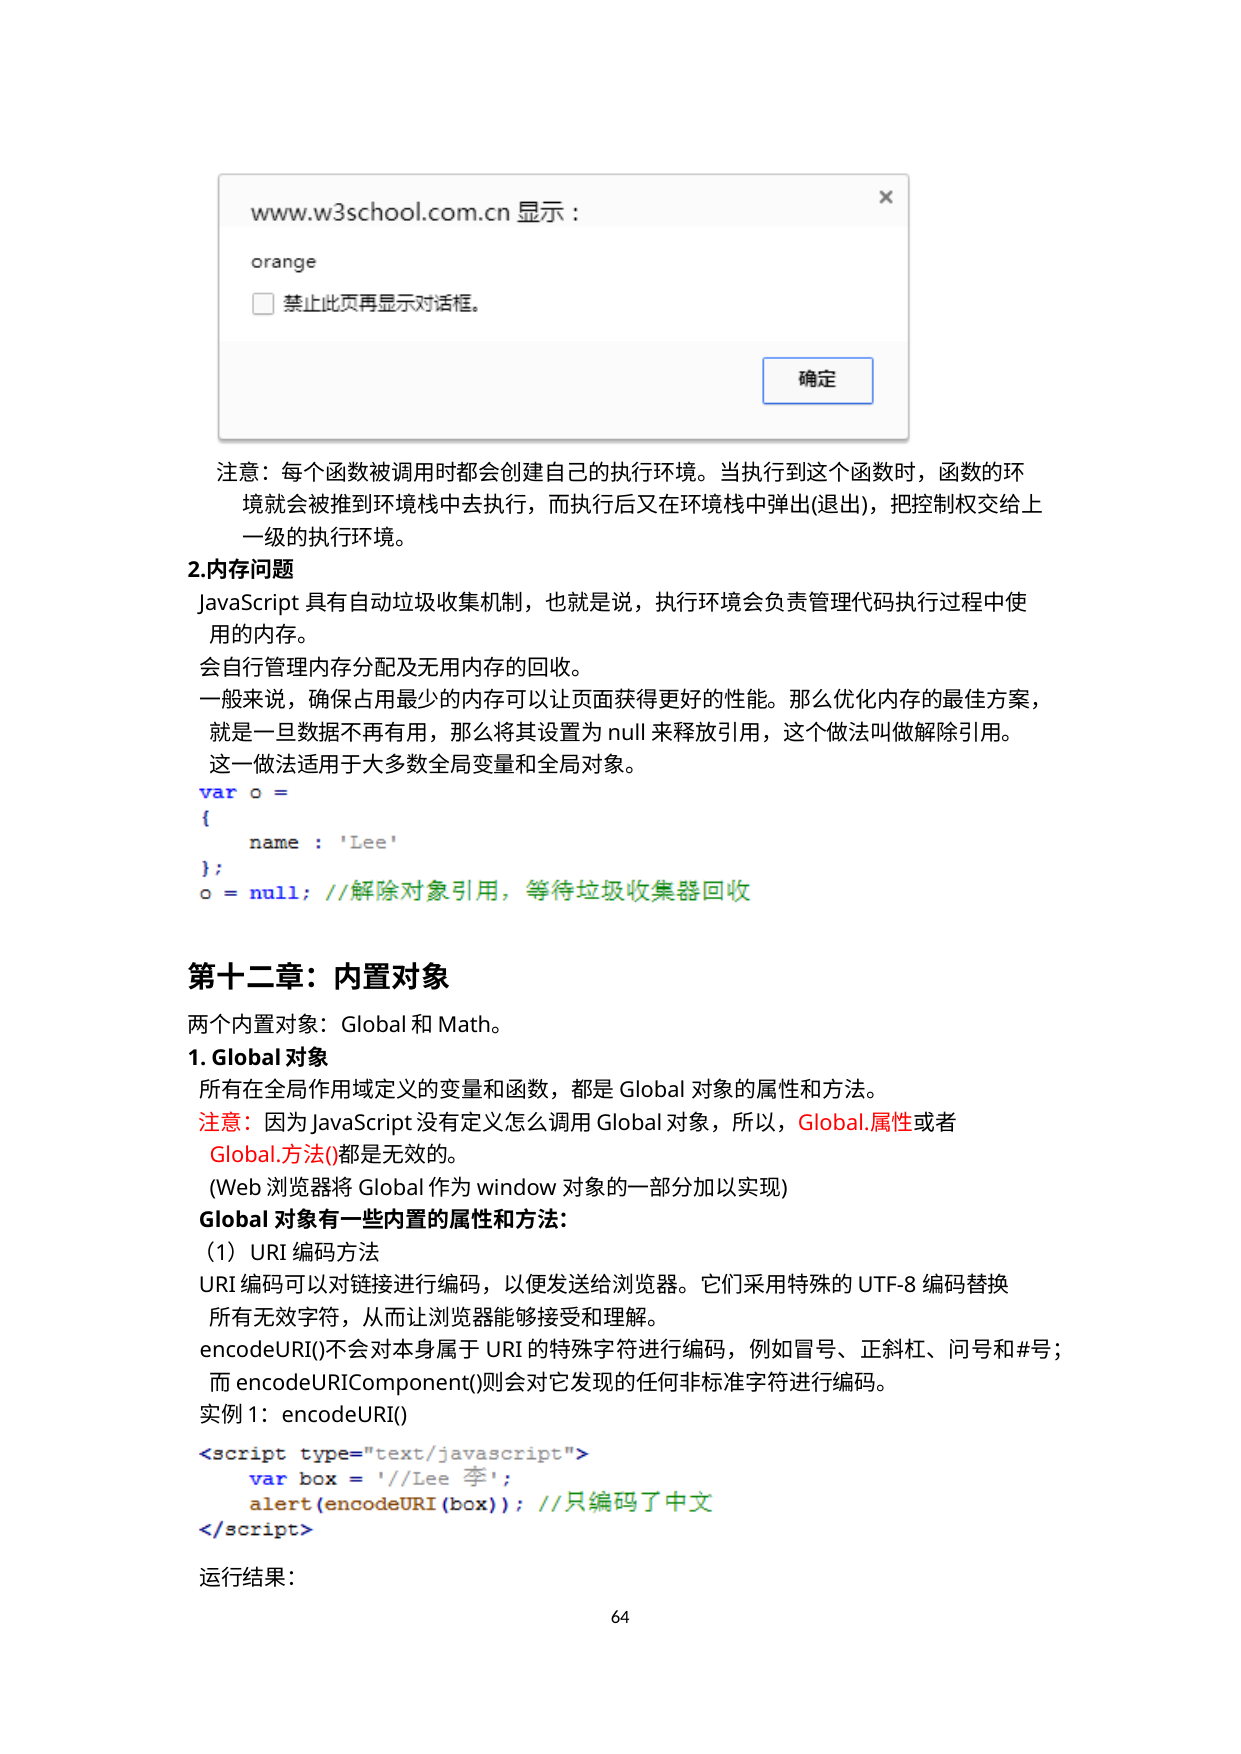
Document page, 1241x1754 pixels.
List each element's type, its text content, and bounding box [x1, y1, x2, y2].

picture [198, 1444, 748, 1545]
text Global 对象有一些内置的属性和方法： [187, 1202, 1053, 1234]
text URI编码可以对链接进行编码，以便发送给浏览器。它们采用特殊的UTF-8 编码替换 [187, 1267, 1053, 1299]
text 运行结果： [187, 1559, 1053, 1592]
text 一般来说，确保占用最少的内存可以让页面获得更好的性能。那么优化内存的最佳方案， [187, 682, 1053, 714]
text 1. Global对象 [187, 1039, 1053, 1072]
text JavaScript 具有自动垃圾收集机制，也就是说，执行环境会负责管理代码执行过程中使 [187, 584, 1053, 617]
picture [216, 170, 913, 447]
text encodeURI()不会对本身属于URI的特殊字符进行编码，例如冒号、正斜杠、问号和#号；而encodeURIComponent()则会对它发现的任何非标准字符进行编码。 [187, 1332, 1053, 1397]
text 第十二章：内置对象 [187, 942, 1053, 1007]
text 实例1：encodeURI() [187, 1397, 1053, 1429]
picture [198, 782, 784, 907]
text 境就会被推到环境栈中去执行，而执行后又在环境栈中弹出(退出)，把控制权交给上 [187, 487, 1053, 519]
text （1）URI 编码方法 [187, 1234, 1053, 1267]
text 注意：每个函数被调用时都会创建自己的执行环境。当执行到这个函数时，函数的环 [187, 454, 1053, 487]
text 所有无效字符，从而让浏览器能够接受和理解。 [187, 1299, 1053, 1332]
text 两个内置对象：Global和Math。 [187, 1007, 1053, 1039]
text 注意：因为JavaScript没有定义怎么调用Global对象，所以，Global.属性或者 [187, 1104, 1053, 1137]
text 用的内存。 [187, 617, 1053, 649]
text 2.内存问题 [187, 552, 1053, 584]
text 就是一旦数据不再有用，那么将其设置为null 来释放引用，这个做法叫做解除引用。 [187, 714, 1053, 747]
text 一级的执行环境。 [187, 519, 1053, 552]
text 所有在全局作用域定义的变量和函数，都是Global 对象的属性和方法。 [187, 1072, 1053, 1104]
text 会自行管理内存分配及无用内存的回收。 [187, 649, 1053, 682]
text (Web浏览器将Global作为window 对象的一部分加以实现) [187, 1169, 1053, 1202]
text Global.方法()都是无效的。 [187, 1137, 1053, 1169]
text 这一做法适用于大多数全局变量和全局对象。 [187, 747, 1053, 779]
